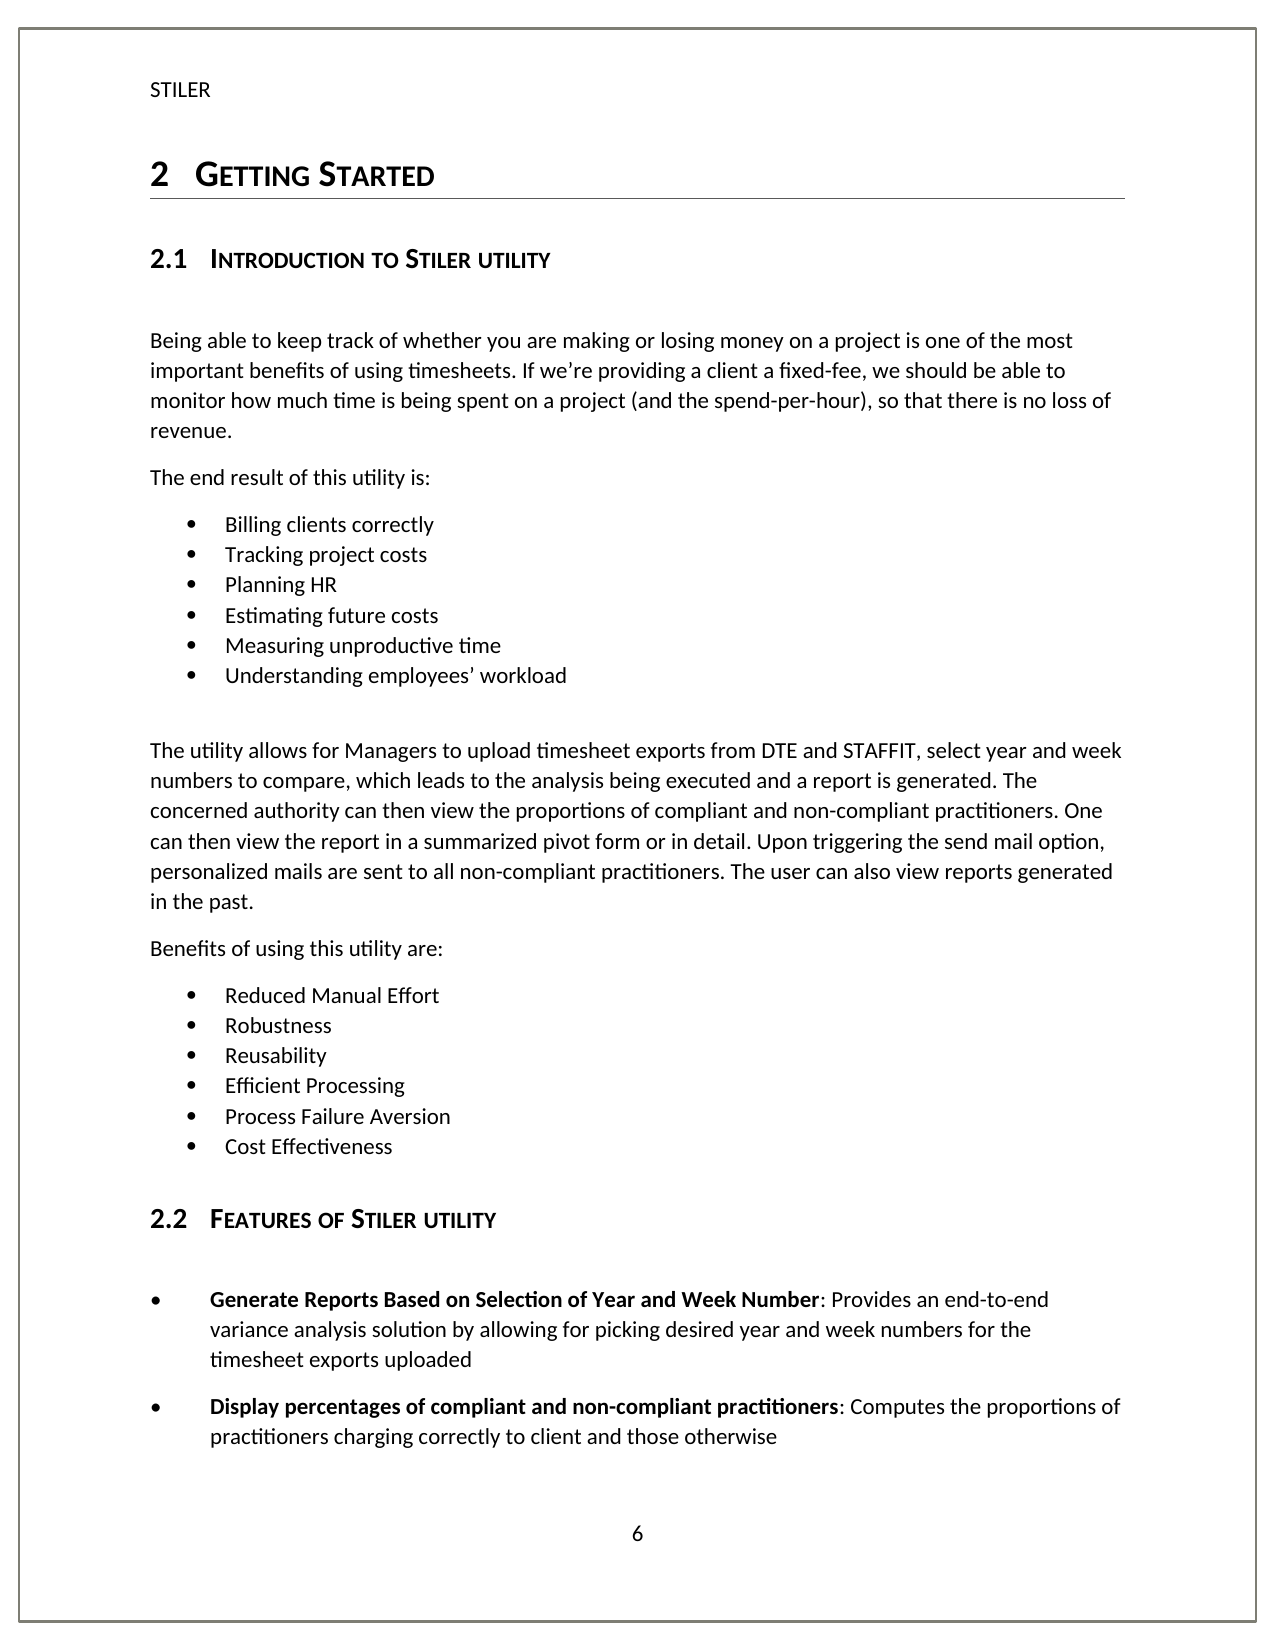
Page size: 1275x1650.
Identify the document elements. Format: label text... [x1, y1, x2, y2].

list Understanding employees’ workload [187, 661, 1125, 689]
subtitle Features of Stiler utility [150, 1200, 1125, 1235]
list Process Failure Aversion [187, 1102, 1125, 1130]
list Reduced Manual Effort [187, 981, 1125, 1009]
list Efficient Processing [187, 1072, 1125, 1099]
list Tracking project costs [187, 540, 1125, 568]
text Benefits of using this utility are: [150, 934, 1125, 962]
text • Generate Reports Based on Selection of Year and Week Number: Provides an end-to-end variance analysis solution by allowing for picking desired year and week numbers for the timesheet exports uploaded [150, 1285, 1125, 1373]
subtitle Getting Started [150, 150, 1125, 198]
subtitle Introduction to Stiler utility [150, 241, 1125, 276]
text The utility allows for Managers to upload timesheet exports from DTE and STAFFIT, select year and week numbers to compare, which leads to the analysis being executed and a report is generated. The concerned authority can then view the proportions of compliant and non-compliant practitioners. One can then view the report in a summarized pivot form or in detail. Upon triggering the send mail option, personalized mails are sent to all non-compliant practitioners. The user can also view reports generated in the past. [150, 736, 1125, 915]
text The end result of this utility is: [150, 463, 1125, 491]
text • Display percentages of compliant and non-compliant practitioners: Computes the proportions of practitioners charging correctly to client and those otherwise [150, 1392, 1125, 1451]
list Reusability [187, 1041, 1125, 1069]
list Estimating future costs [187, 601, 1125, 629]
list Measuring unproductive time [187, 631, 1125, 659]
list Robustness [187, 1011, 1125, 1039]
text Being able to keep track of whether you are making or losing money on a project is one of the most important benefits of using timesheets. If we’re providing a client a fixed-fee, we should be able to monitor how much time is being spent on a project (and the spend-per-hour), so that there is no loss of revenue. [150, 326, 1125, 444]
list Cost Effectiveness [187, 1132, 1125, 1160]
list Billing clients correctly [187, 510, 1125, 538]
list Planning HR [187, 571, 1125, 599]
